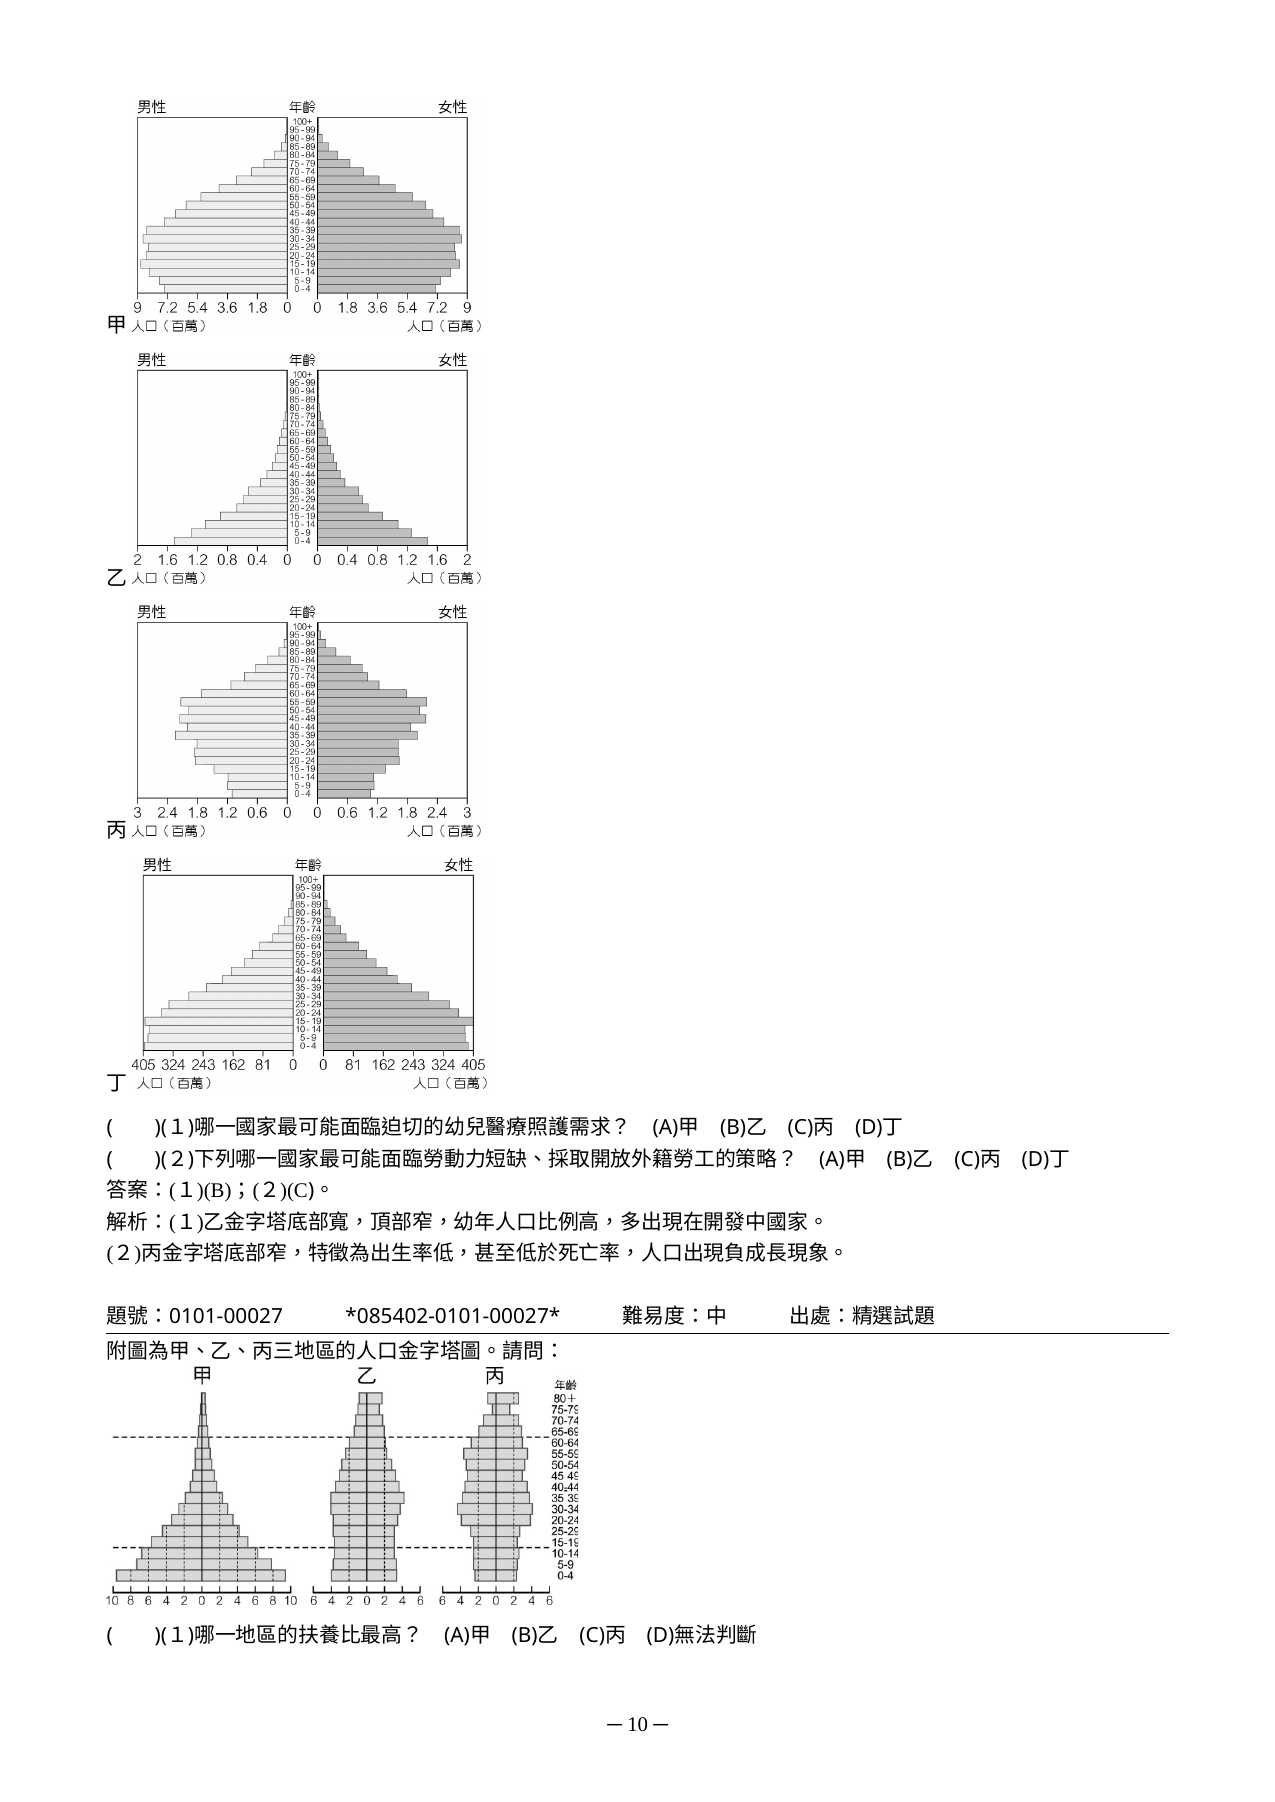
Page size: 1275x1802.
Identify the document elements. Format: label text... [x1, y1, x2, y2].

text 解析：(１)乙金字塔底部寬，頂部窄，幼年人口比例高，多出現在開發中國家。 (２)丙金字塔底部窄，特徵為出生率低，甚至低於死亡率，人口出現負成長現象。 [106, 1204, 1169, 1267]
text 題號：0101-00027 *085402-0101-00027* 難易度：中 出處：精選試題 [106, 1299, 1169, 1333]
picture [131, 604, 487, 838]
text 答案：(１)(B)；(２)(C)。 [106, 1173, 1169, 1204]
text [106, 100, 1169, 1173]
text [106, 1334, 1169, 1649]
picture [131, 857, 493, 1090]
picture [131, 352, 487, 585]
picture [131, 99, 487, 333]
picture [106, 1365, 579, 1605]
